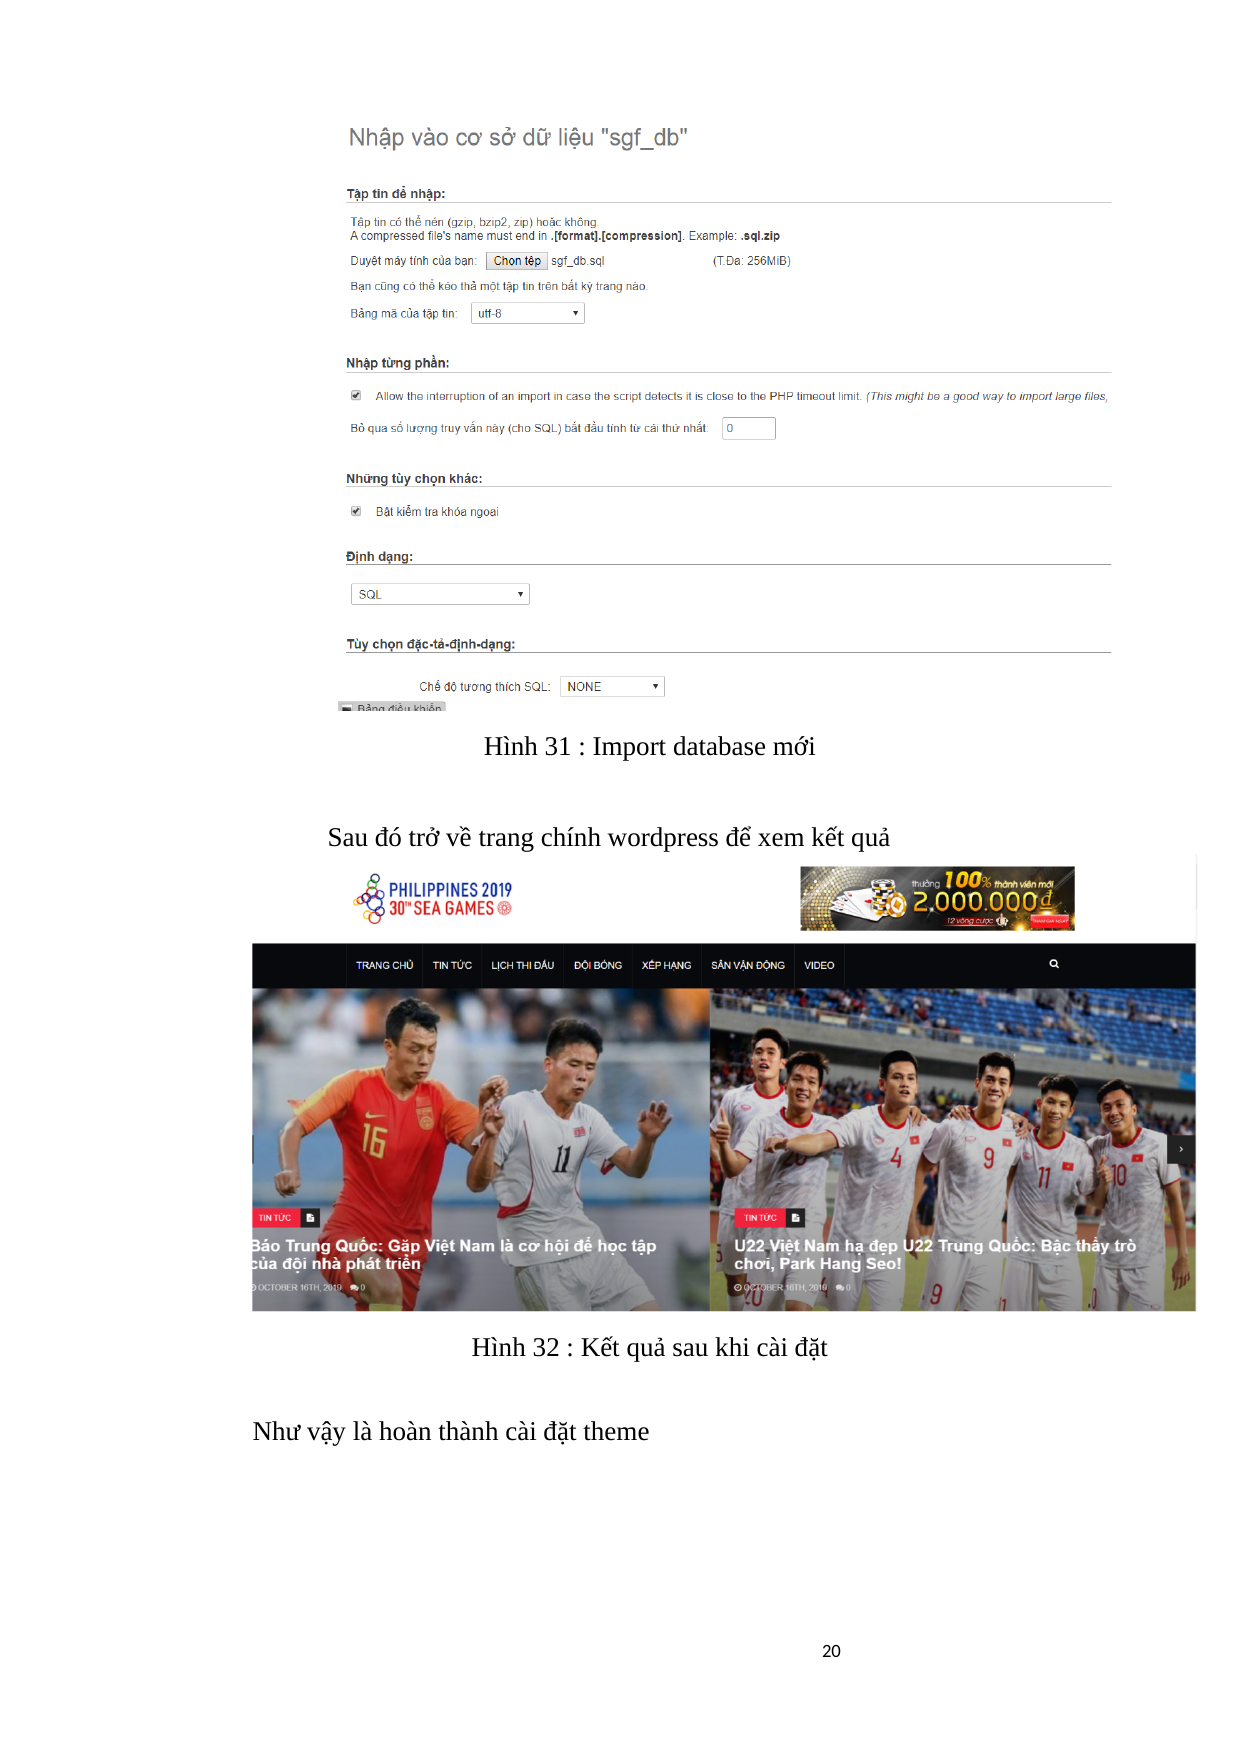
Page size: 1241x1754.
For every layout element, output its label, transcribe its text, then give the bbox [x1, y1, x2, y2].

list Như vậy là hoàn thành cài đặt theme [252, 1414, 1122, 1446]
picture [338, 118, 1112, 711]
list Sau đó trở về trang chính wordpress để xem kết quả [327, 821, 1122, 852]
text Hình 31 : Import database mới [177, 730, 1122, 761]
text Hình 32 : Kết quả sau khi cài đặt [177, 1331, 1122, 1362]
picture [252, 854, 1198, 1312]
